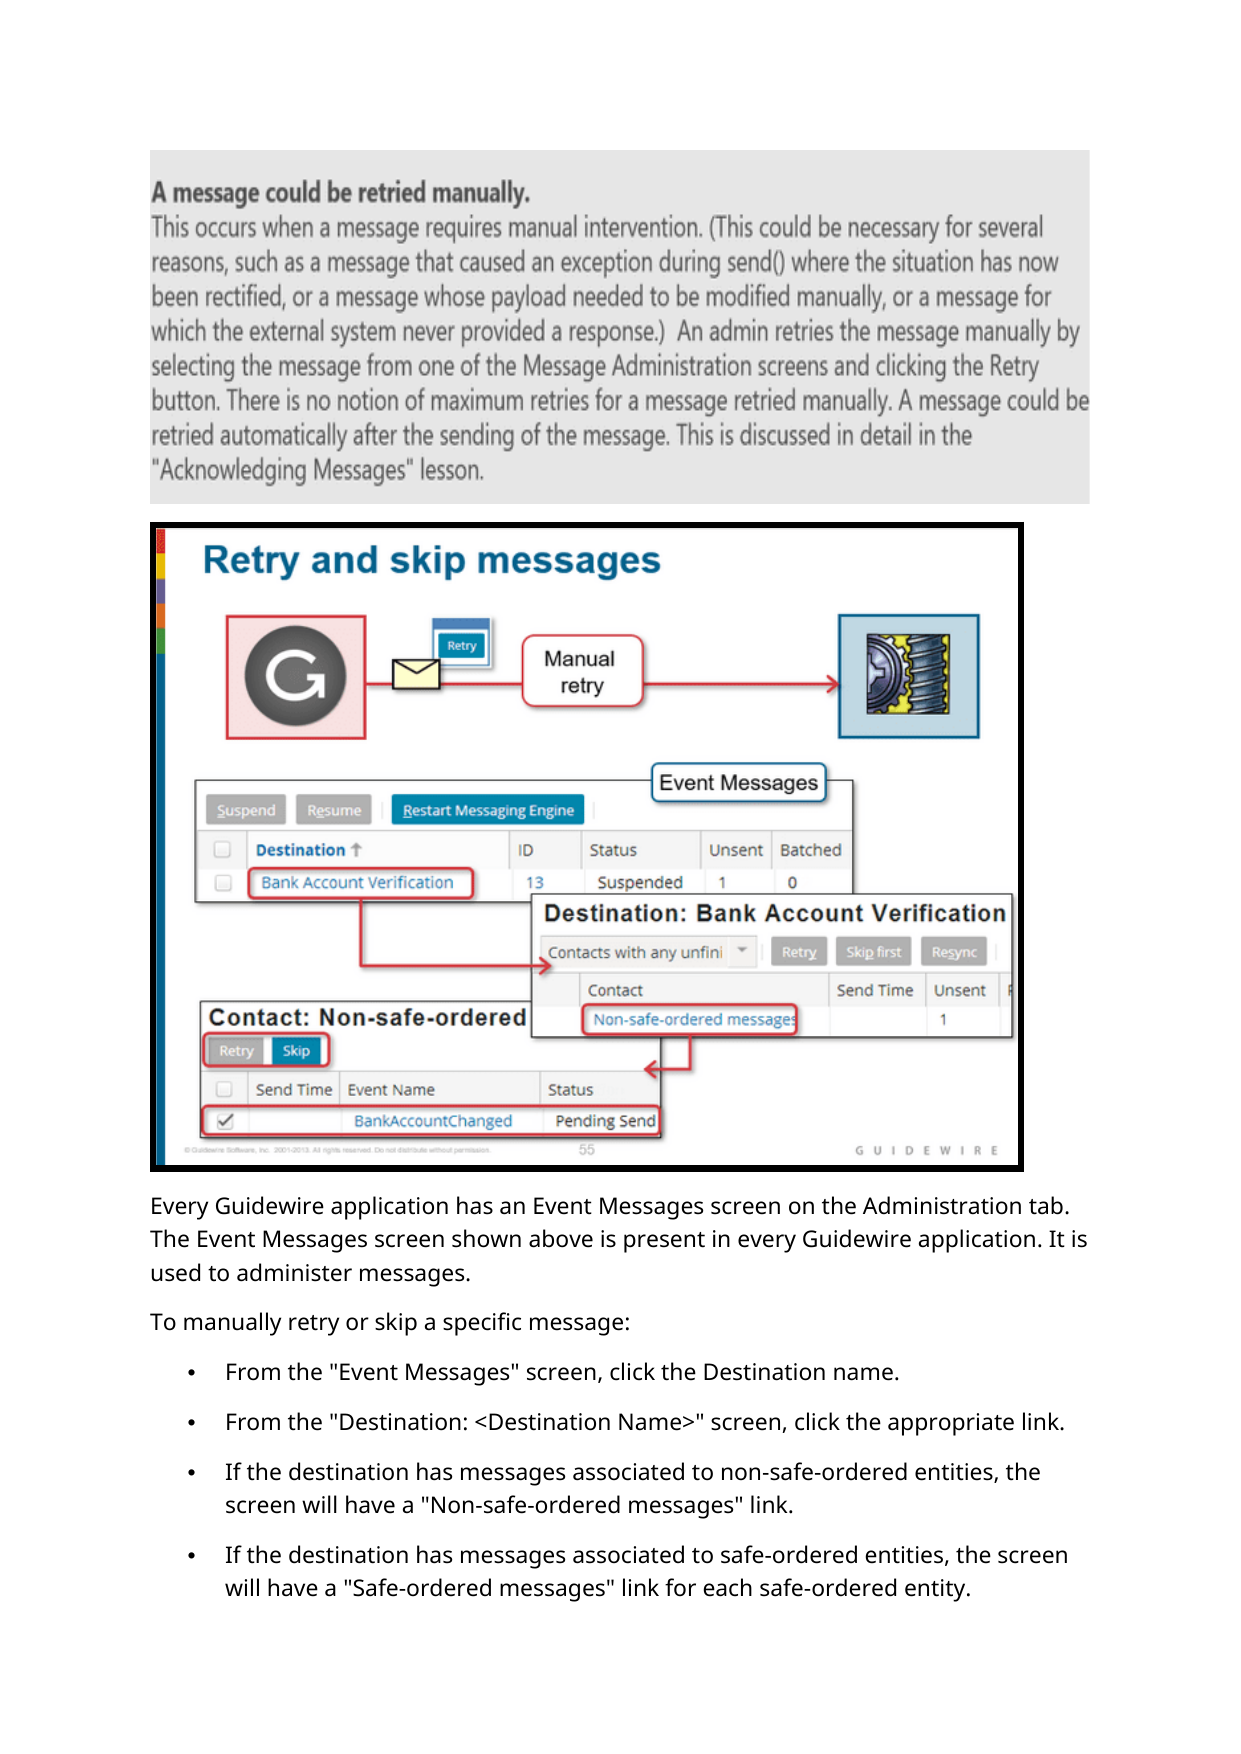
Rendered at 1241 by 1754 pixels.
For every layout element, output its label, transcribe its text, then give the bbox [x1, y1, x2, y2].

text To manually retry or skip a specific message: [150, 1306, 1090, 1337]
list If the destination has messages associated to safe-ordered entities, the screen will have a "Safe-ordered messages" link for each safe-ordered entity. [187, 1538, 1090, 1603]
picture [156, 528, 1018, 1165]
picture [150, 150, 1090, 504]
text Every Guidewire application has an Event Messages screen on the Administration tab. The Event Messages screen shown above is present in every Guidewire application. It is used to administer messages. [150, 1190, 1090, 1288]
list From the "Event Messages" screen, click the Destination name. [187, 1356, 1090, 1387]
list From the "Destination: <Destination Name>" screen, click the appropriate link. [187, 1406, 1090, 1437]
list If the destination has messages associated to non-safe-ordered entities, the screen will have a "Non-safe-ordered messages" link. [187, 1456, 1090, 1520]
